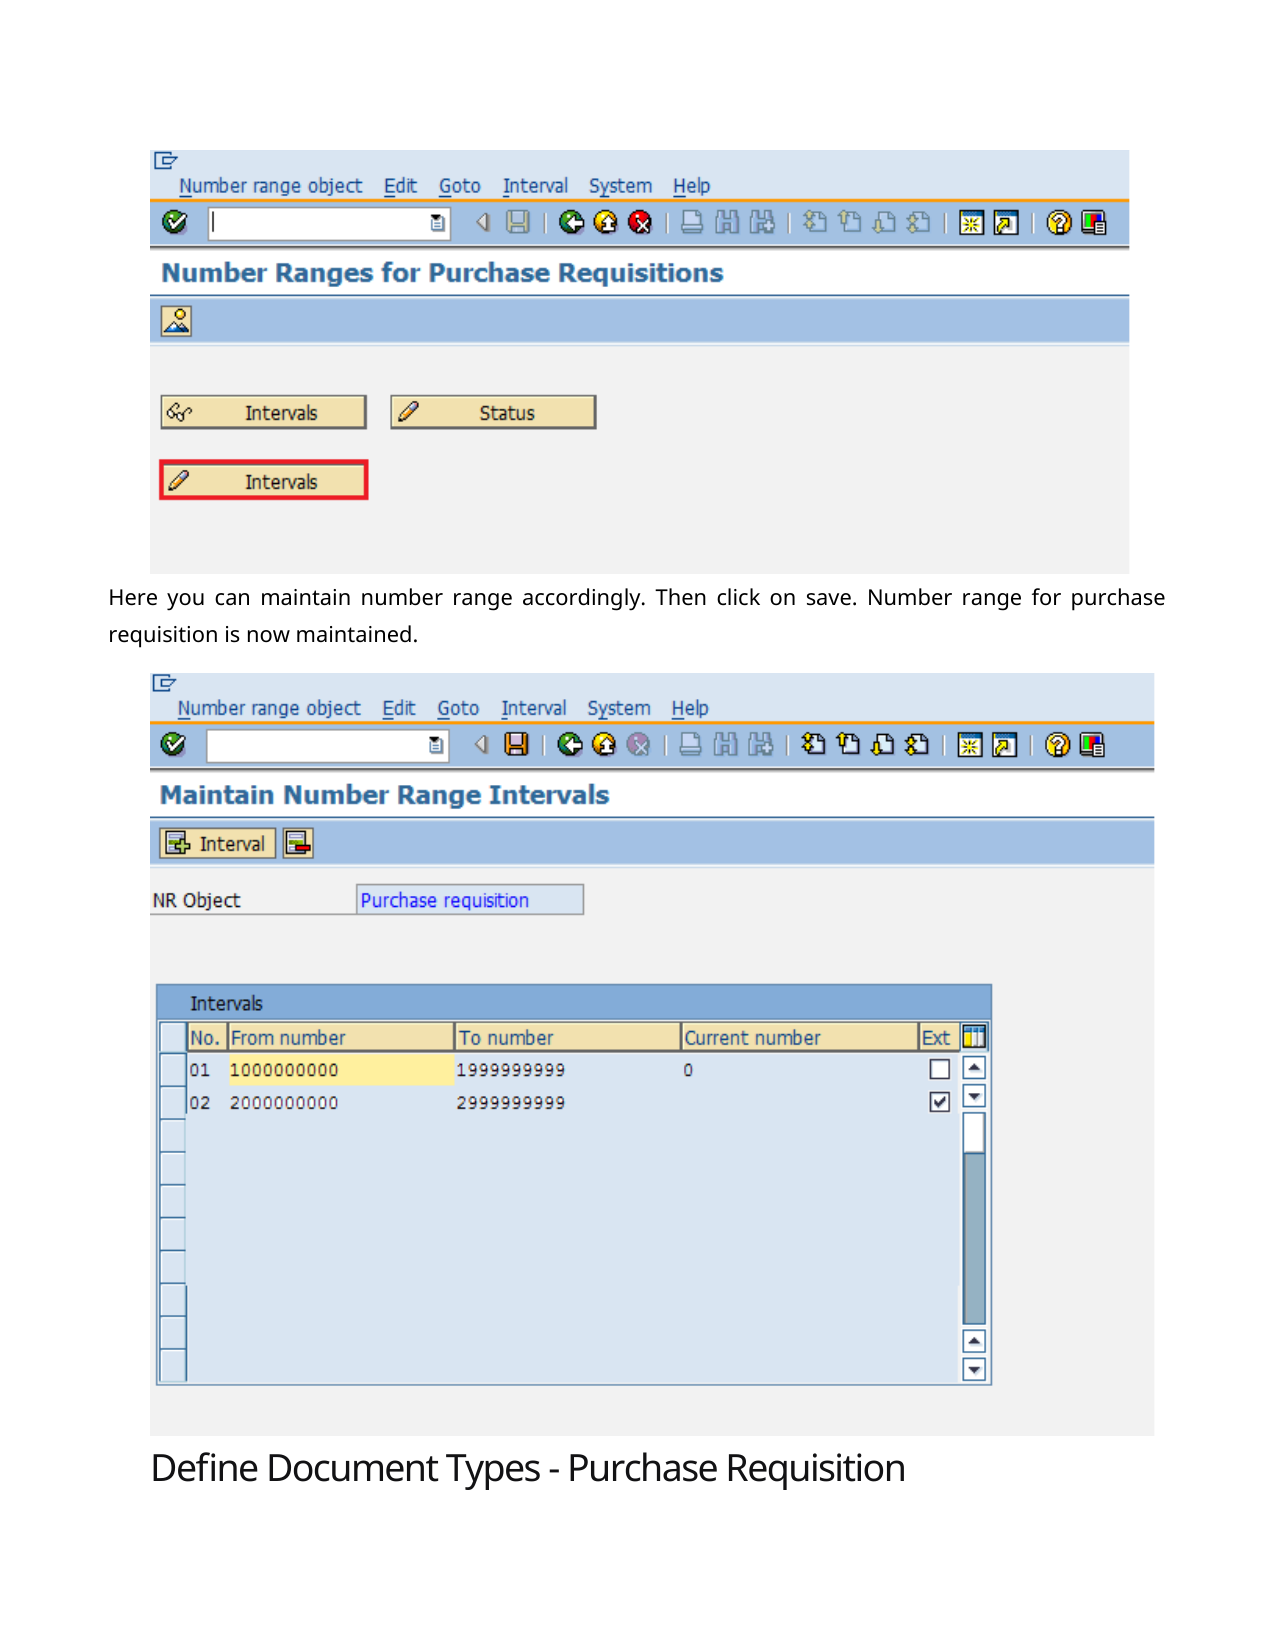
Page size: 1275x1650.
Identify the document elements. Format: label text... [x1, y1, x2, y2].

picture [150, 150, 1130, 574]
picture [150, 673, 1155, 1436]
text Here you can maintain number range accordingly. Then click on save. Number range for purchase requisition is now maintained. [108, 574, 1167, 649]
text Define Document Types - Purchase Requisition [150, 1441, 1167, 1492]
